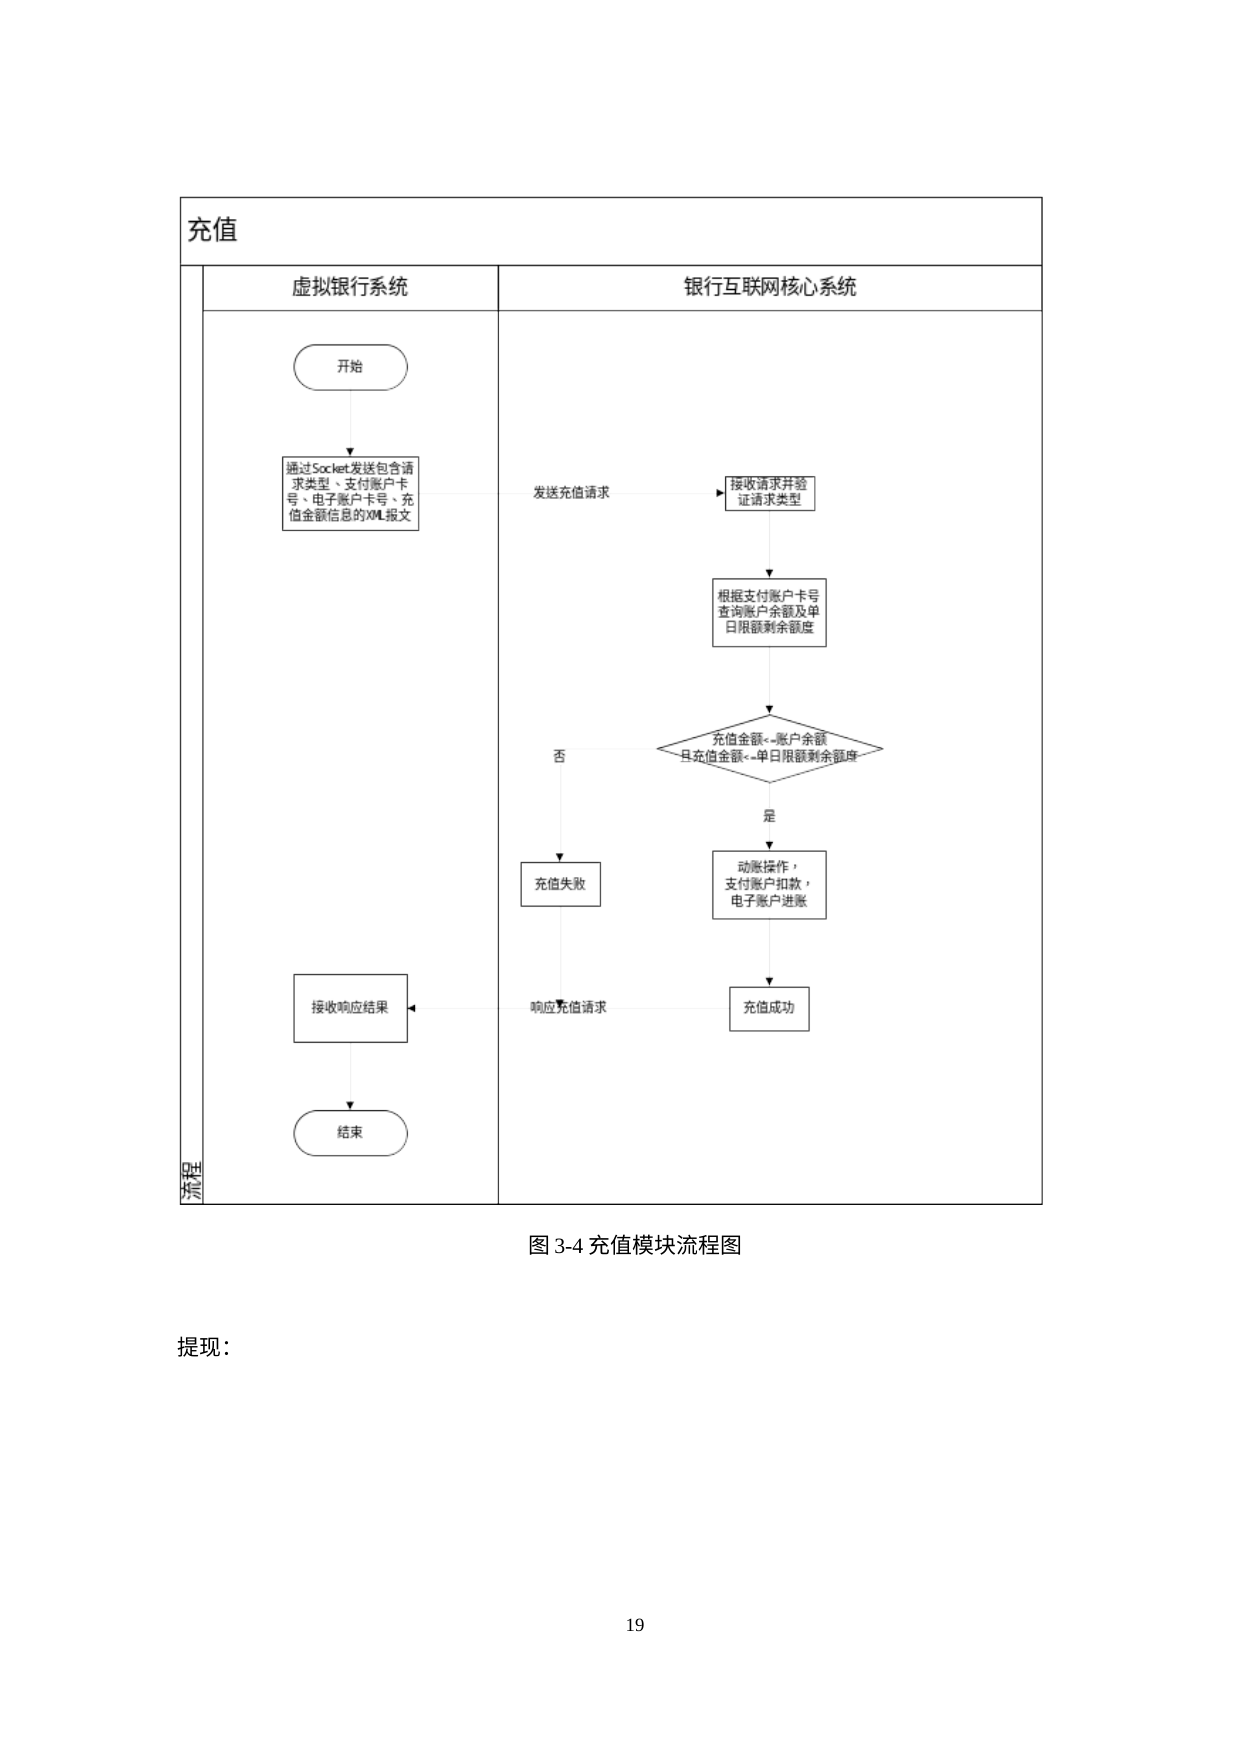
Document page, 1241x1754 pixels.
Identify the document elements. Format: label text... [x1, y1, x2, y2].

text 提现： [177, 1329, 1092, 1361]
text 图3-4 充值模块流程图 [177, 1218, 1092, 1259]
